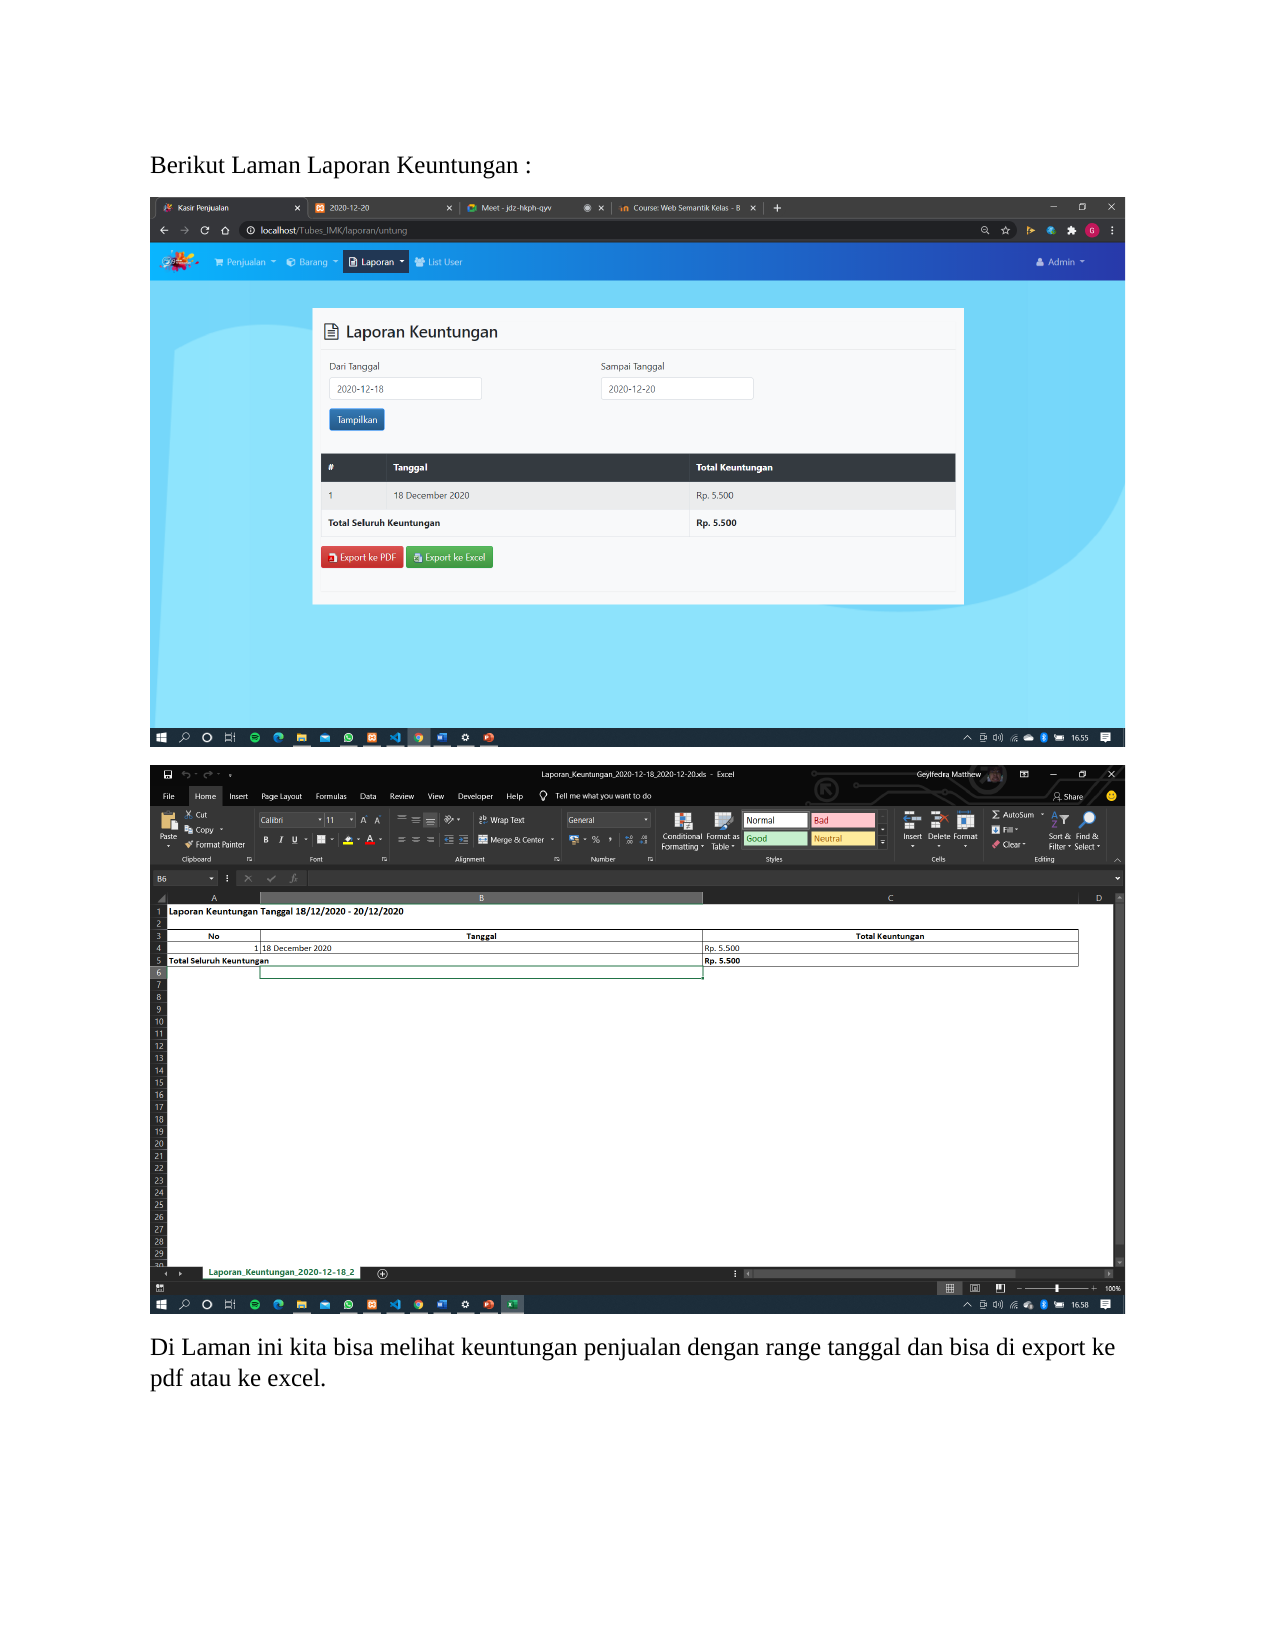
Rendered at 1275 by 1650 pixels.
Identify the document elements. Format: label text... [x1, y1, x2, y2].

picture [287, 259, 295, 266]
picture [163, 252, 193, 270]
text Di Laman ini kita bisa melihat keuntungan penjualan dengan range tanggal dan bisa di export ke pdf atau ke excel. [150, 1332, 1125, 1392]
text Berikut Laman Laporan Keuntungan : [150, 150, 1125, 179]
picture [150, 765, 1125, 1314]
picture [150, 197, 1125, 747]
